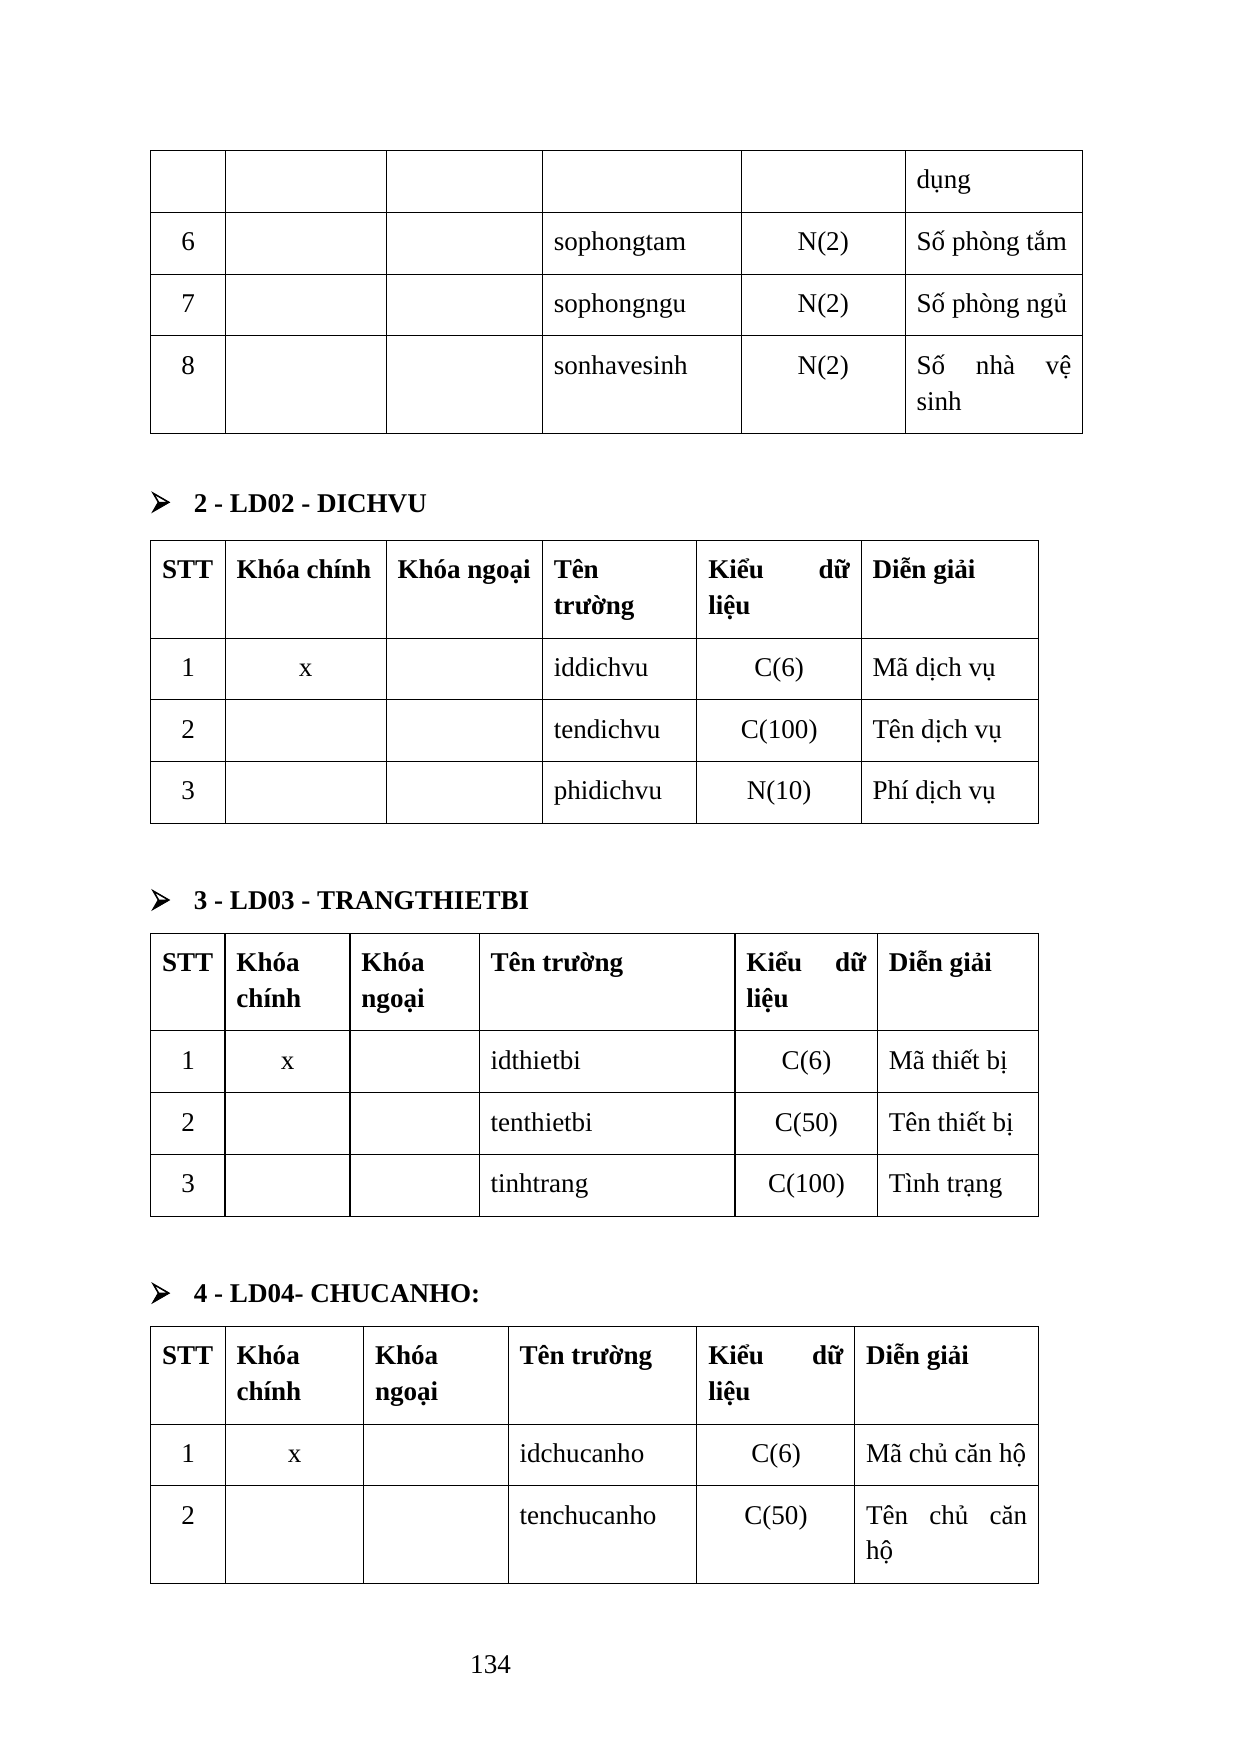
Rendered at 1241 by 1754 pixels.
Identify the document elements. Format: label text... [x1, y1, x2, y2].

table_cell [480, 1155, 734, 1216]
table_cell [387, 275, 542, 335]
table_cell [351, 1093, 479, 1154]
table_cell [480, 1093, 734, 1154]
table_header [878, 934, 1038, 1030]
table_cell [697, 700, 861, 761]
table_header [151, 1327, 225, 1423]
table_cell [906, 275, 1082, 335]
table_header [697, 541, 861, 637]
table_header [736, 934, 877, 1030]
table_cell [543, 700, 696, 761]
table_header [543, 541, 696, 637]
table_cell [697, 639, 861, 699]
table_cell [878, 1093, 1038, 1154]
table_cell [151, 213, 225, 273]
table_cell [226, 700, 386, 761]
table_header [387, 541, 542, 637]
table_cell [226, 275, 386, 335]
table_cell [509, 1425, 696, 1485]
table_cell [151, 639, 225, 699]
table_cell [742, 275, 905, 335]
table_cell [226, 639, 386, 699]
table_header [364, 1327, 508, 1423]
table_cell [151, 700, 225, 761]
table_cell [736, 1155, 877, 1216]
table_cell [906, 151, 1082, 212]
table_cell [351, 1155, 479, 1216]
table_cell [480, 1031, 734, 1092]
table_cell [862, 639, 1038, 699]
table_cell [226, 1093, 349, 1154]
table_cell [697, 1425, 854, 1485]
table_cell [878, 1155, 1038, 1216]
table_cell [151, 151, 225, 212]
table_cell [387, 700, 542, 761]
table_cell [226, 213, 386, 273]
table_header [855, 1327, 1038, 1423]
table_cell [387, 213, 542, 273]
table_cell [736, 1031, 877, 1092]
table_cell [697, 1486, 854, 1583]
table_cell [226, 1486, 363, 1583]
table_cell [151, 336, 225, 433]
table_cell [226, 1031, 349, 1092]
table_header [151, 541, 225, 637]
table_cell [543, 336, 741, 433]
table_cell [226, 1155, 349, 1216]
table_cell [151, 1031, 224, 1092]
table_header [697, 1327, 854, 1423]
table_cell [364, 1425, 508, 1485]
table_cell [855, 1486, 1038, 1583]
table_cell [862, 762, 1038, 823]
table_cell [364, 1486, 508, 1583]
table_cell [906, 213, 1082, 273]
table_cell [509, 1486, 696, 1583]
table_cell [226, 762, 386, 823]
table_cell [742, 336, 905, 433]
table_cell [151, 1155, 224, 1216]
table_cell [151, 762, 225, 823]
list 3 - LD03 - TRANGTHIETBI [150, 884, 1090, 916]
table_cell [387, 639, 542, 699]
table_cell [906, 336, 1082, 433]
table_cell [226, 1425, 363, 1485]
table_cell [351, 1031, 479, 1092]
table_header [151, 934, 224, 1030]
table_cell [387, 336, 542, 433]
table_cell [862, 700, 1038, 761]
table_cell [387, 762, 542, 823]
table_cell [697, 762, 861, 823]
list 2 - LD02 - DICHVU [150, 487, 1090, 518]
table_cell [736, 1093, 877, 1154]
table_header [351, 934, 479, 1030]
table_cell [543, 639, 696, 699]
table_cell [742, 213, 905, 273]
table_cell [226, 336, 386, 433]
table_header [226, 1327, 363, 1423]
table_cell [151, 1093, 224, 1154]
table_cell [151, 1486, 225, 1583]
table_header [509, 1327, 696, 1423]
list 4 - LD04- CHUCANHO: [150, 1277, 1090, 1309]
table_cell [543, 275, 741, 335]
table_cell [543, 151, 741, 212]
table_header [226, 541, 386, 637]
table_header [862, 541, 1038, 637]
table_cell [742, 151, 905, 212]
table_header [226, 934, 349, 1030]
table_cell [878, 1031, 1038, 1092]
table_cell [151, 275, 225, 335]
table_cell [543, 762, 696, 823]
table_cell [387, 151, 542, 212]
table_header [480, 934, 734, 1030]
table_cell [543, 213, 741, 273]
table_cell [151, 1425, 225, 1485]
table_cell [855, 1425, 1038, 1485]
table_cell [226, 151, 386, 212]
